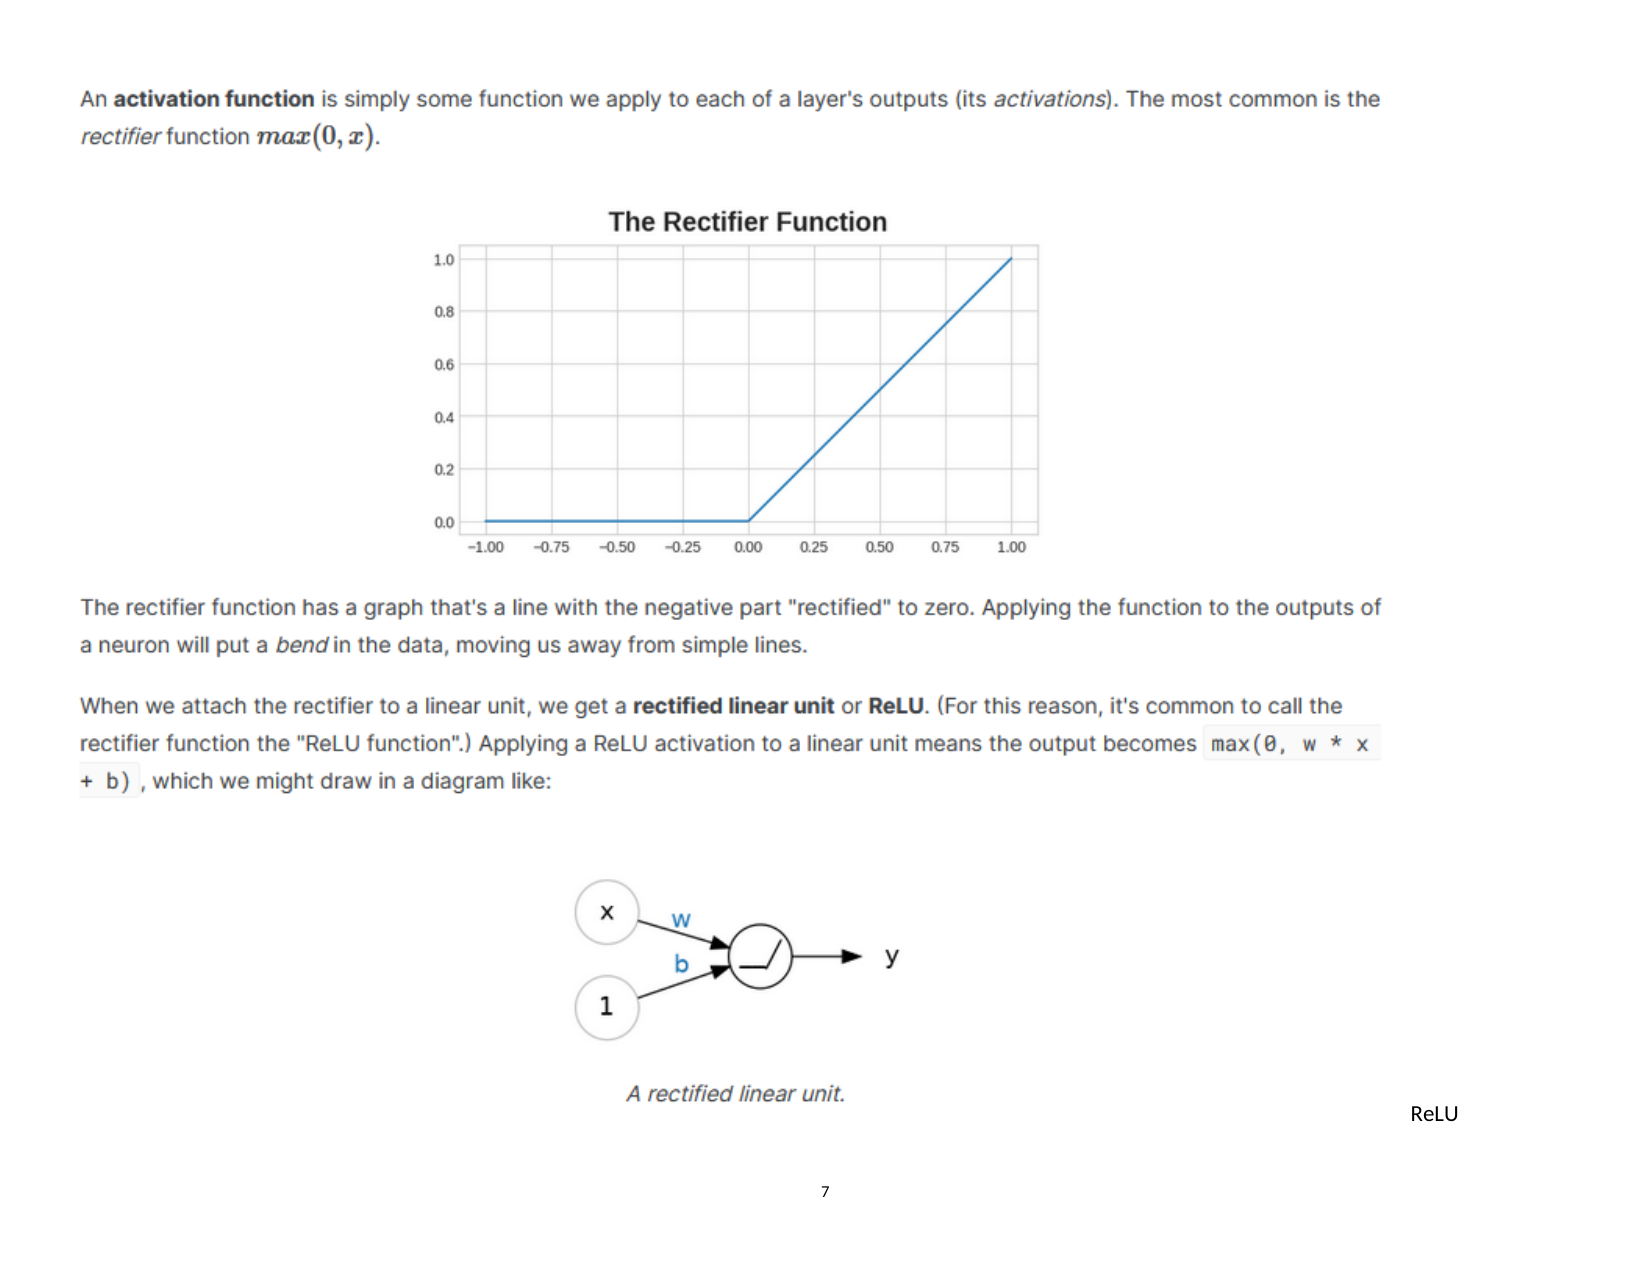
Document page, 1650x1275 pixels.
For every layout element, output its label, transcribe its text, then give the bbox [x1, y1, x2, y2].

picture [75, 75, 1411, 1122]
